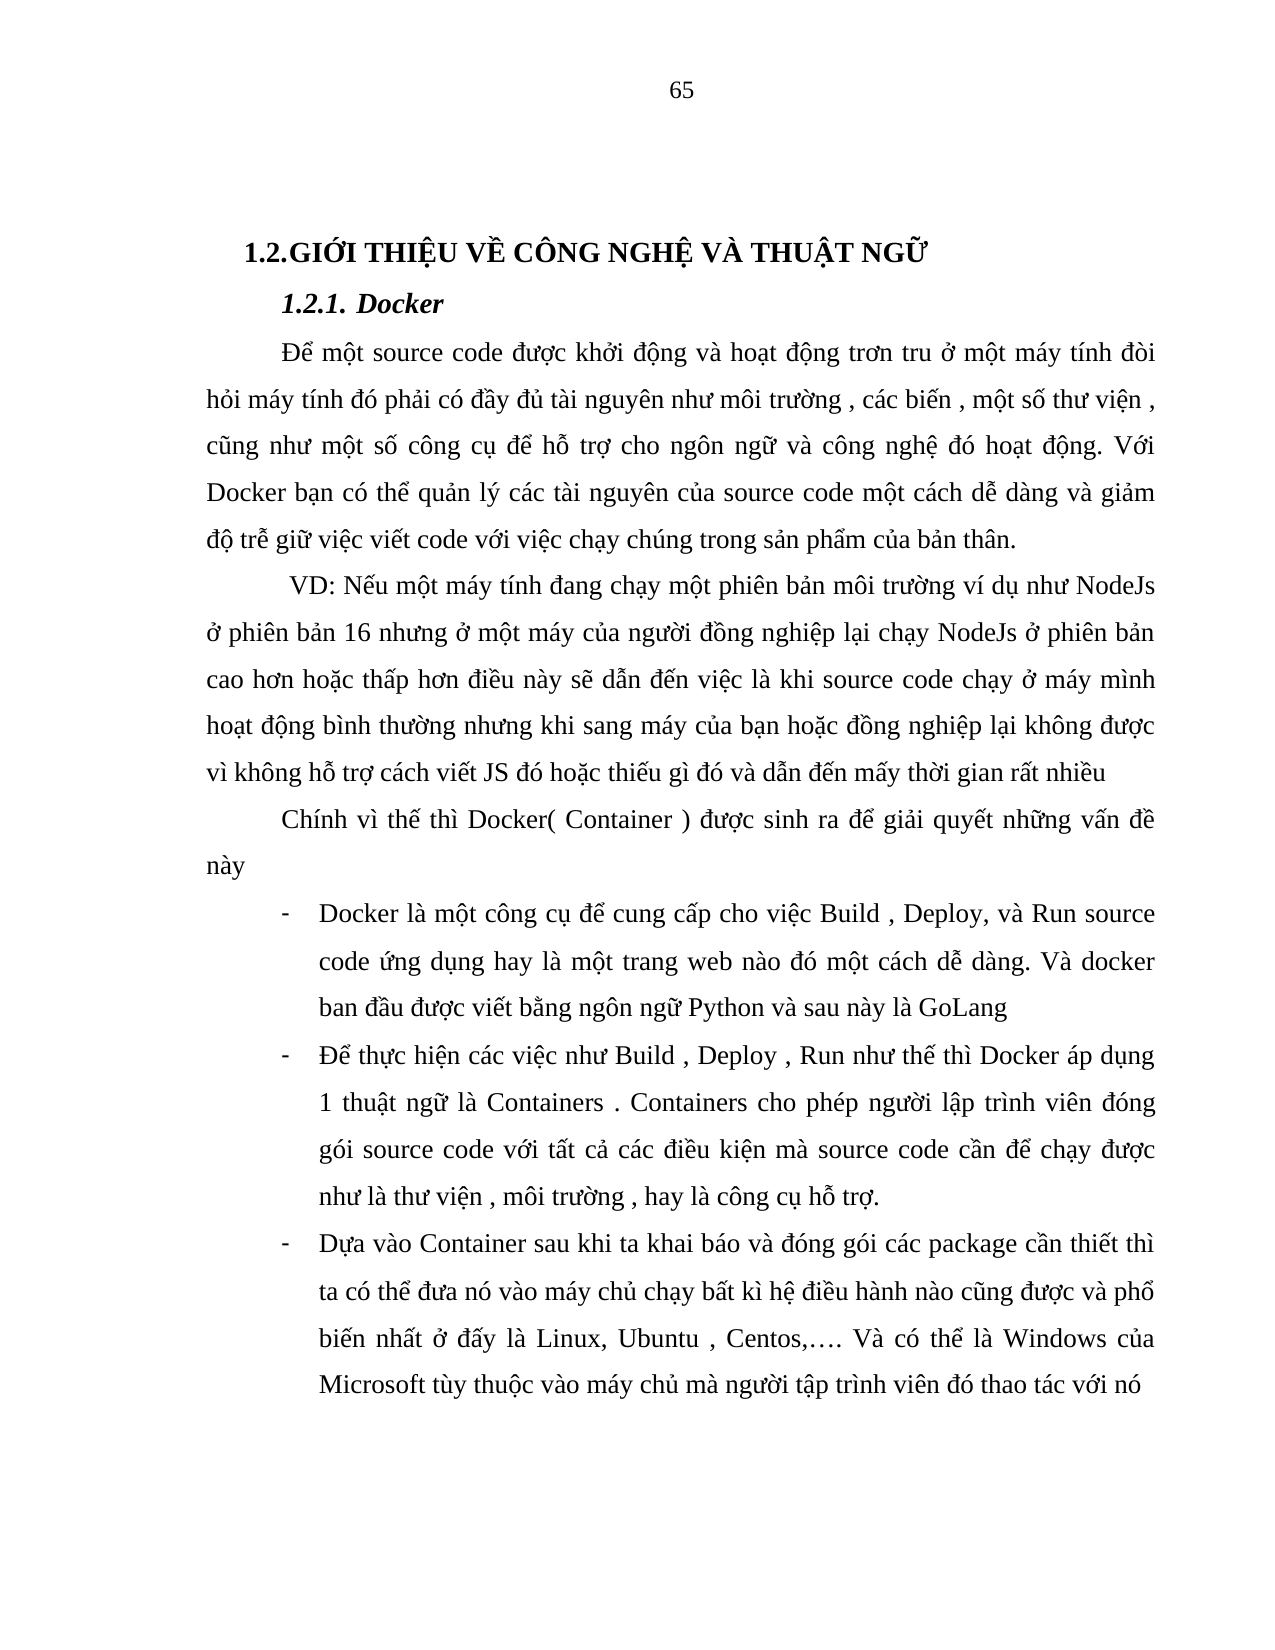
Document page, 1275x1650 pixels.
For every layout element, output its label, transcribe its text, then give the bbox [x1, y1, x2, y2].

text Để một source code được khởi động và hoạt động trơn tru ở một máy tính đòi hỏi máy tính đó phải có đầy đủ tài nguyên như môi trường , các biến , một số thư viện , cũng như một số công cụ để hỗ trợ cho ngôn ngữ và công nghệ đó hoạt động. Với Docker bạn có thể quản lý các tài nguyên của source code một cách dễ dàng và giảm độ trễ giữ việc viết code với việc chạy chúng trong sản phẩm của bản thân. [206, 336, 1157, 554]
list Docker [281, 286, 1157, 319]
text VD: Nếu một máy tính đang chạy một phiên bản môi trường ví dụ như NodeJs ở phiên bản 16 nhưng ở một máy của người đồng nghiệp lại chạy NodeJs ở phiên bản cao hơn hoặc thấp hơn điều này sẽ dẫn đến việc là khi source code chạy ở máy mình hoạt động bình thường nhưng khi sang máy của bạn hoặc đồng nghiệp lại không được vì không hỗ trợ cách viết JS đó hoặc thiếu gì đó và dẫn đến mấy thời gian rất nhiều [206, 569, 1157, 787]
list GIỚI THIỆU VỀ CÔNG NGHỆ VÀ THUẬT NGỮ [244, 236, 1157, 269]
text Chính vì thế thì Docker( Container ) được sinh ra để giải quyết những vấn đề này [206, 803, 1157, 881]
list Docker là một công cụ để cung cấp cho việc Build , Deploy, và Run source code ứng dụng hay là một trang web nào đó một cách dễ dàng. Và docker ban đầu được viết bằng ngôn ngữ Python và sau này là GoLang [281, 896, 1157, 1022]
list Dựa vào Container sau khi ta khai báo và đóng gói các package cần thiết thì ta có thể đưa nó vào máy chủ chạy bất kì hệ điều hành nào cũng được và phổ biến nhất ở đấy là Linux, Ubuntu , Centos,…. Và có thể là Windows của Microsoft tùy thuộc vào máy chủ mà người tập trình viên đó thao tác với nó [281, 1227, 1157, 1399]
list Để thực hiện các việc như Build , Deploy , Run như thế thì Docker áp dụng 1 thuật ngữ là Containers . Containers cho phép người lập trình viên đóng gói source code với tất cả các điều kiện mà source code cần để chạy được như là thư viện , môi trường , hay là công cụ hỗ trợ. [281, 1038, 1157, 1211]
